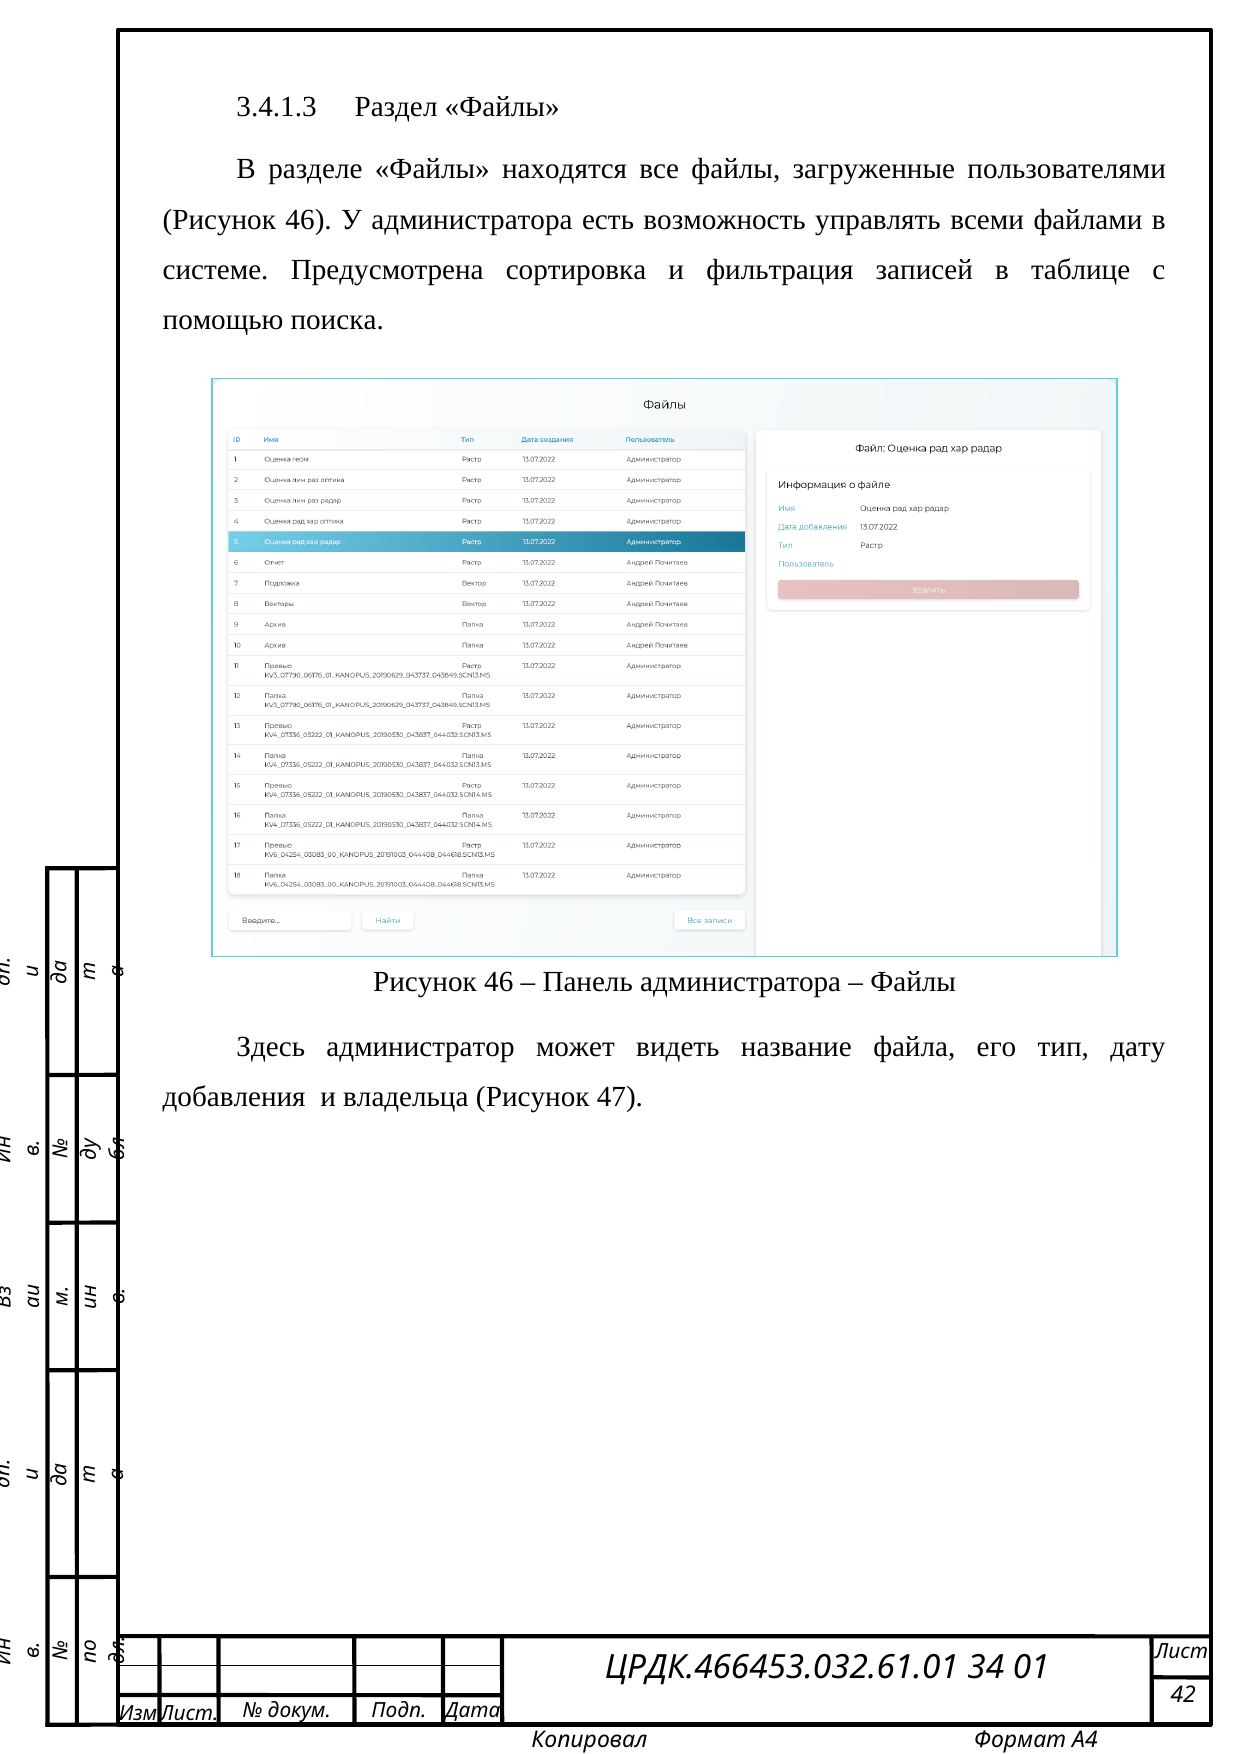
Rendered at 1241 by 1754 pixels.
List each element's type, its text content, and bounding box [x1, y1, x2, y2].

text Раздел «Файлы» [177, 89, 1167, 122]
picture [213, 379, 1116, 956]
